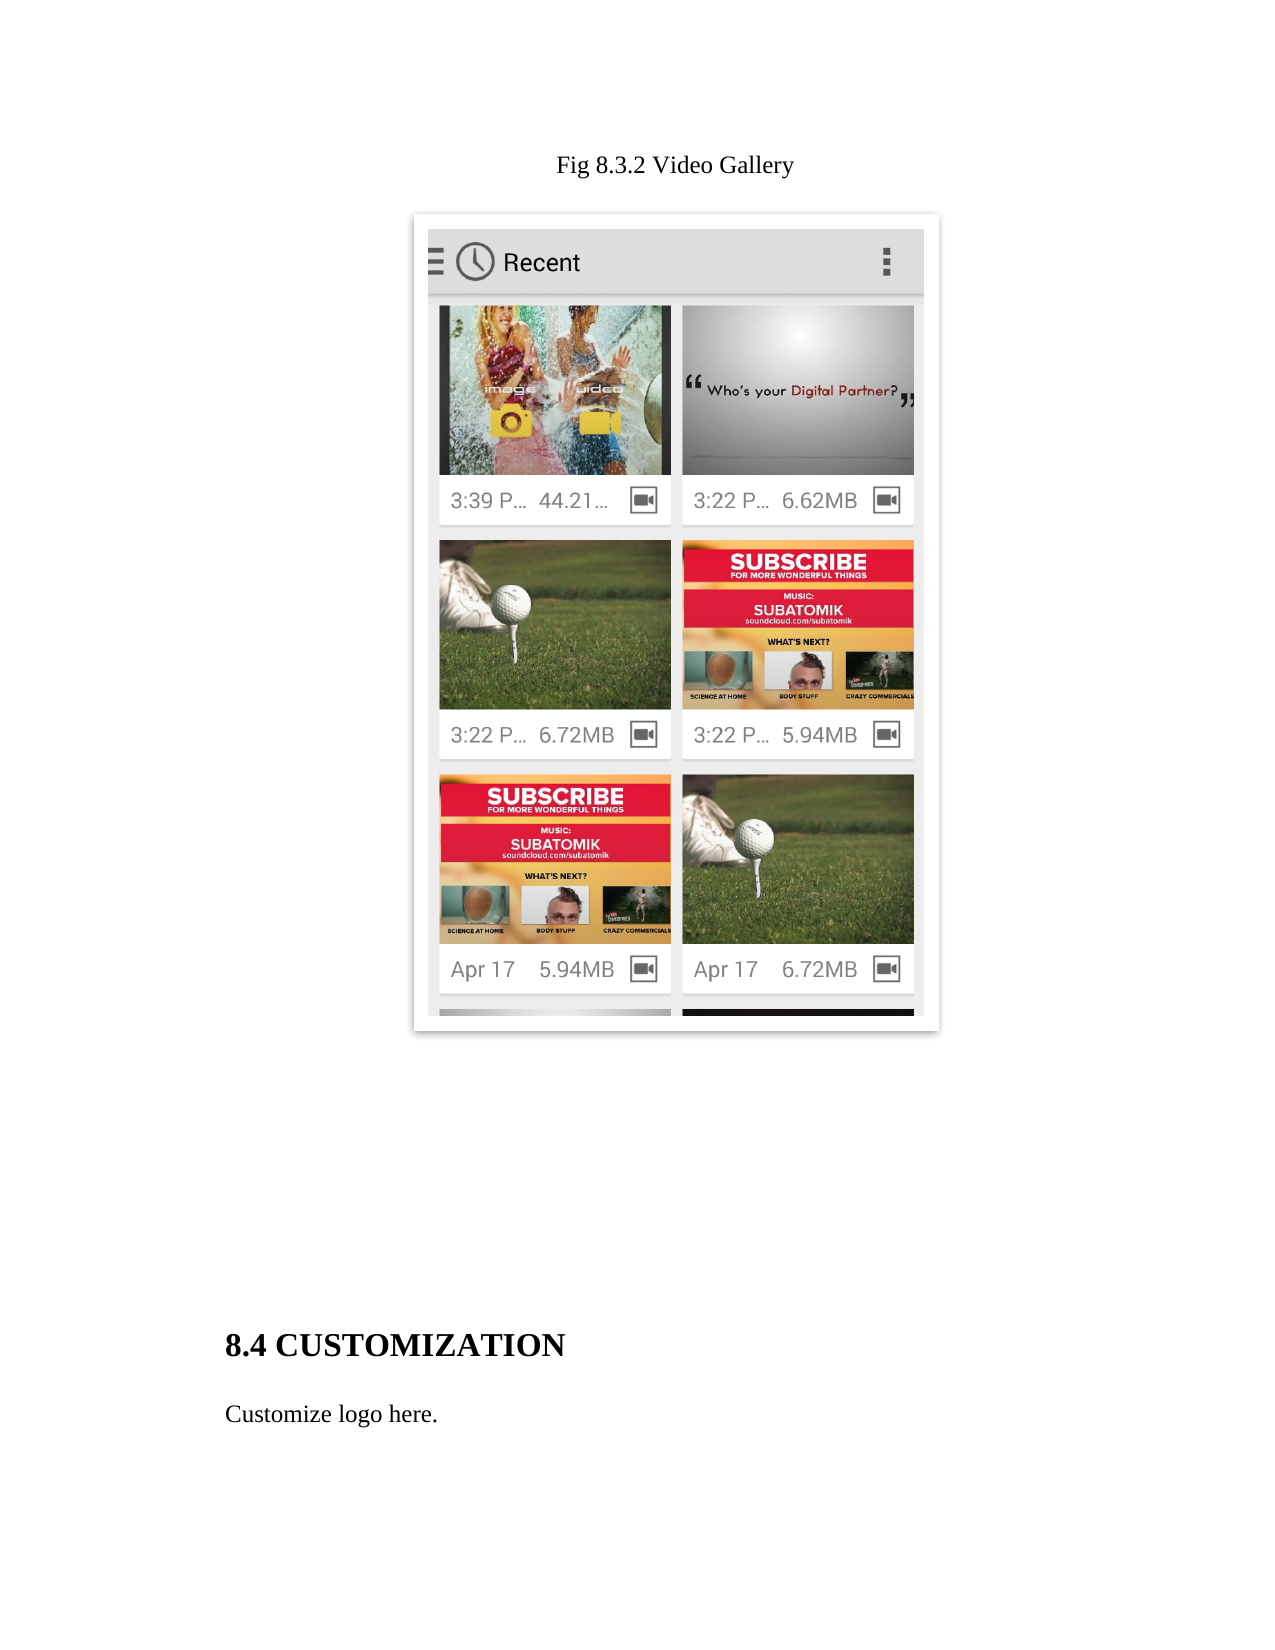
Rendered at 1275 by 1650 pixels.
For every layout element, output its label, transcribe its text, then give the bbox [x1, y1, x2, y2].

text 8.4 CUSTOMIZATION [225, 1325, 1125, 1364]
text Fig 8.3.2 Video Gallery [225, 150, 1125, 179]
text Customize logo here. [225, 1399, 1125, 1428]
picture [428, 229, 924, 1016]
